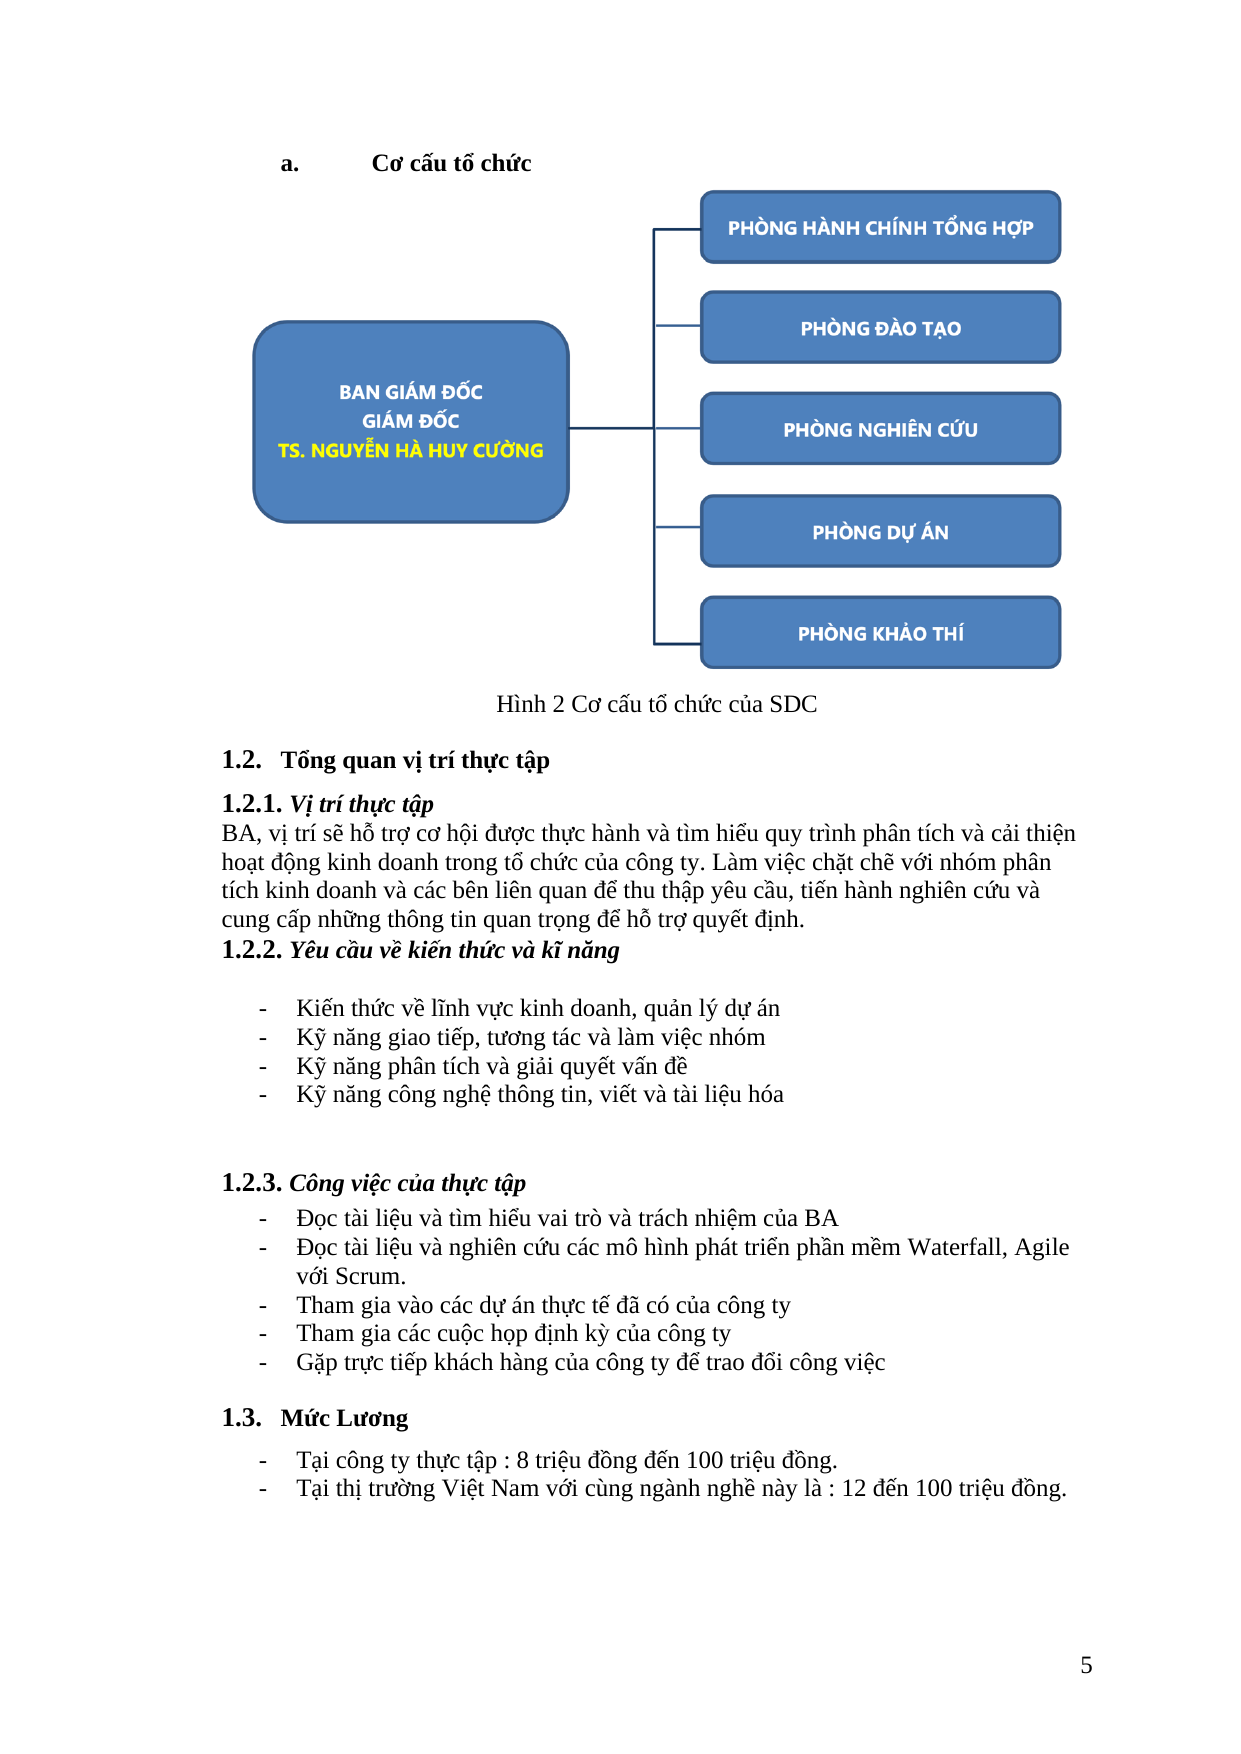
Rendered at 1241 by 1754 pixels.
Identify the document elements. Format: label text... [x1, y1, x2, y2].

subtitle Công việc của thực tập [221, 1166, 1092, 1197]
list Đọc tài liệu và nghiên cứu các mô hình phát triển phần mềm Waterfall, Agile với Scrum. [258, 1232, 1092, 1290]
subtitle Vị trí thực tập [221, 787, 1092, 818]
list Kỹ năng công nghệ thông tin, viết và tài liệu hóa [258, 1079, 1092, 1108]
text BA, vị trí sẽ hỗ trợ cơ hội được thực hành và tìm hiểu quy trình phân tích và cải thiện hoạt động kinh doanh trong tổ chức của công ty. Làm việc chặt chẽ với nhóm phân tích kinh doanh và các bên liên quan để thu thập yêu cầu, tiến hành nghiên cứu và cung cấp những thông tin quan trọng để hỗ trợ quyết định. [221, 818, 1092, 933]
text Hình 2 Cơ cấu tổ chức của SDC [221, 689, 1092, 718]
list Đọc tài liệu và tìm hiểu vai trò và trách nhiệm của BA [258, 1203, 1092, 1232]
list Tại công ty thực tập : 8 triệu đồng đến 100 triệu đồng. [258, 1445, 1092, 1473]
list Tham gia các cuộc họp định kỳ của công ty [258, 1318, 1092, 1347]
list Gặp trực tiếp khách hàng của công ty để trao đổi công việc [258, 1347, 1092, 1376]
subtitle Cơ cấu tổ chức [280, 148, 1092, 176]
subtitle Tổng quan vị trí thực tập [221, 743, 1092, 774]
list Tại thị trường Việt Nam với cùng ngành nghề này là : 12 đến 100 triệu đồng. [258, 1473, 1092, 1502]
list Kỹ năng giao tiếp, tương tác và làm việc nhóm [258, 1022, 1092, 1051]
list Tham gia vào các dự án thực tế đã có của công ty [258, 1290, 1092, 1318]
list Kỹ năng phân tích và giải quyết vấn đề [258, 1051, 1092, 1079]
subtitle Yêu cầu về kiến thức và kĩ năng [221, 933, 1092, 964]
picture [221, 176, 1093, 686]
subtitle Mức Lương [221, 1401, 1092, 1432]
list Kiến thức về lĩnh vực kinh doanh, quản lý dự án [258, 993, 1092, 1022]
